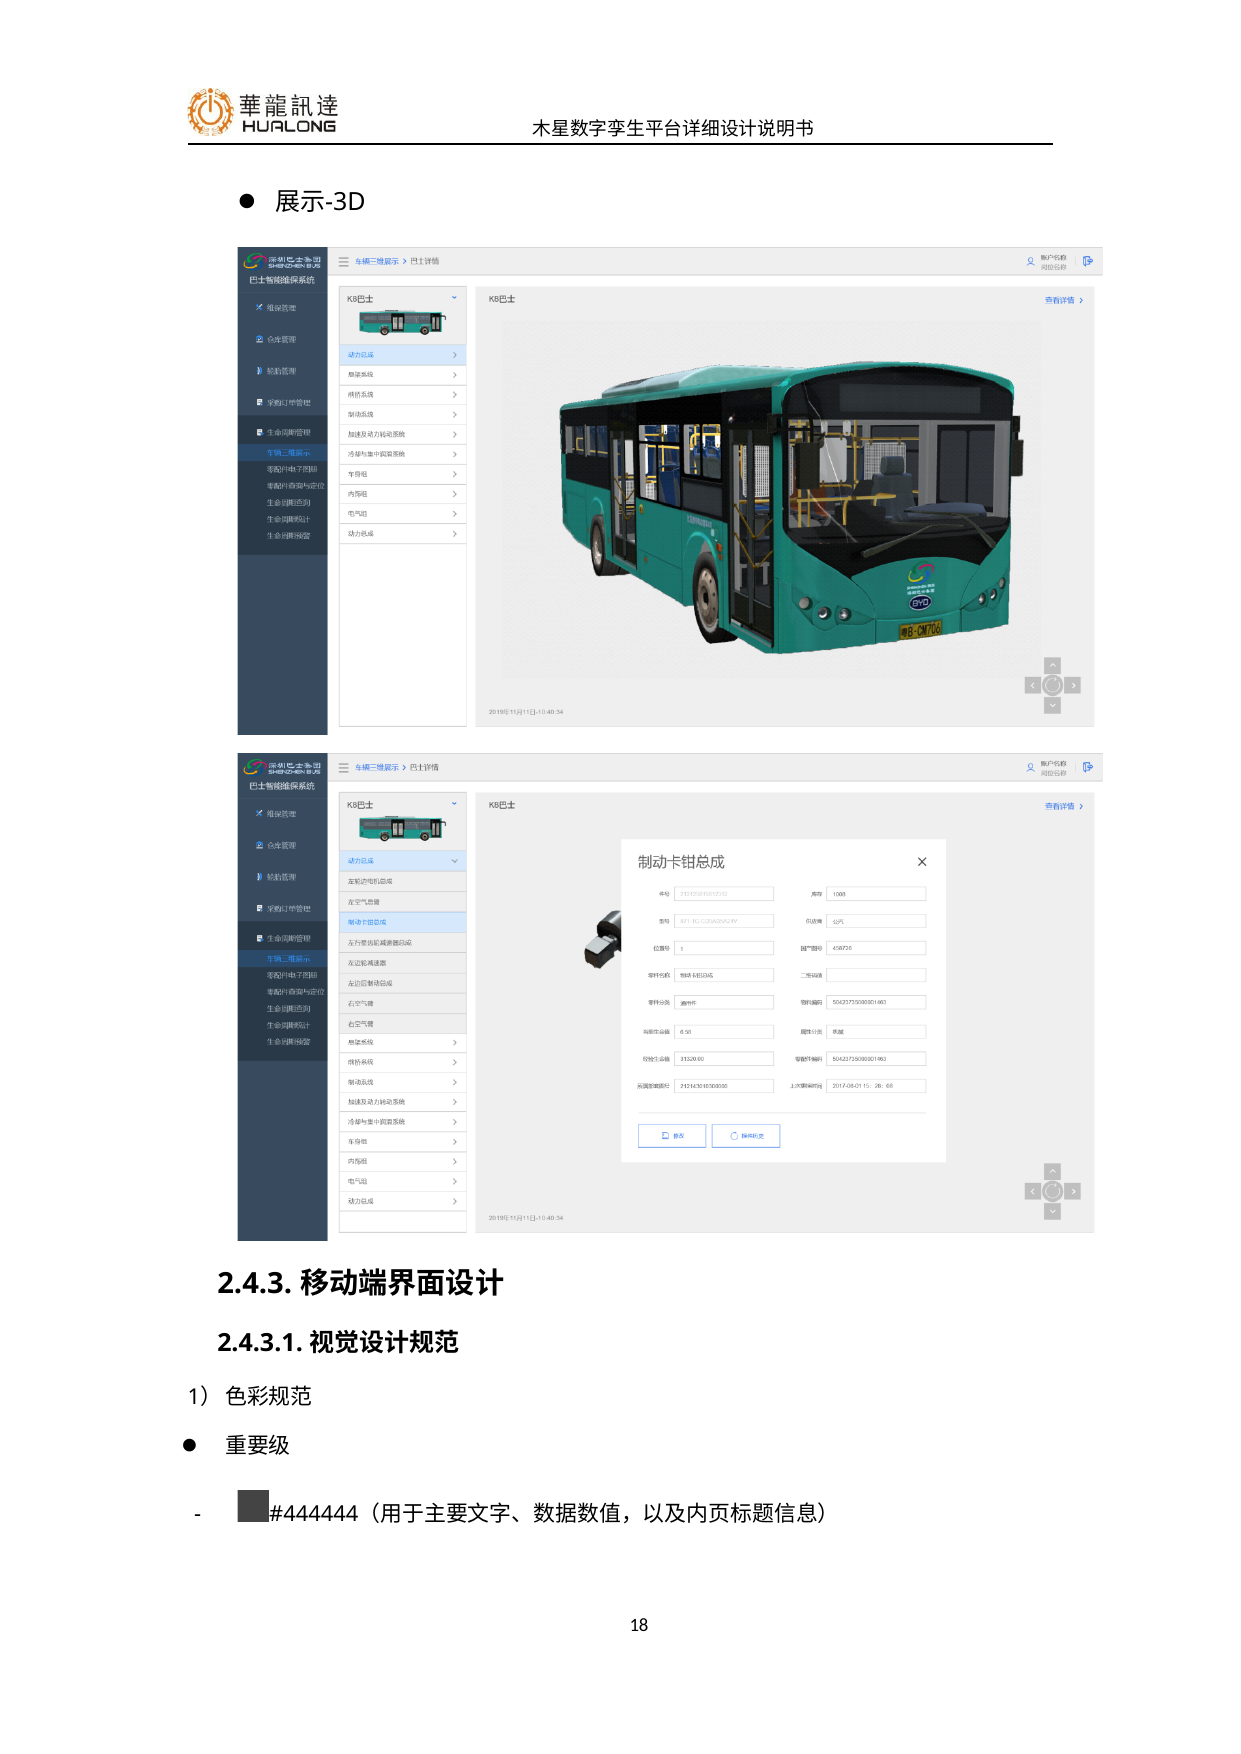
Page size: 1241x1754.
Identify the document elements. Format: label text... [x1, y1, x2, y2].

list 展示-3D [187, 167, 1053, 232]
list #444444（用于主要文字、数据数值，以及内页标题信息） [194, 1476, 1053, 1541]
subtitle 移动端界面设计 [217, 1260, 1053, 1302]
list 色彩规范 [187, 1379, 1053, 1411]
picture [237, 1490, 269, 1522]
list 重要级 [181, 1428, 1053, 1460]
picture [237, 753, 1103, 1241]
subtitle 视觉设计规范 [217, 1323, 1053, 1359]
picture [187, 88, 338, 136]
picture [237, 247, 1103, 735]
